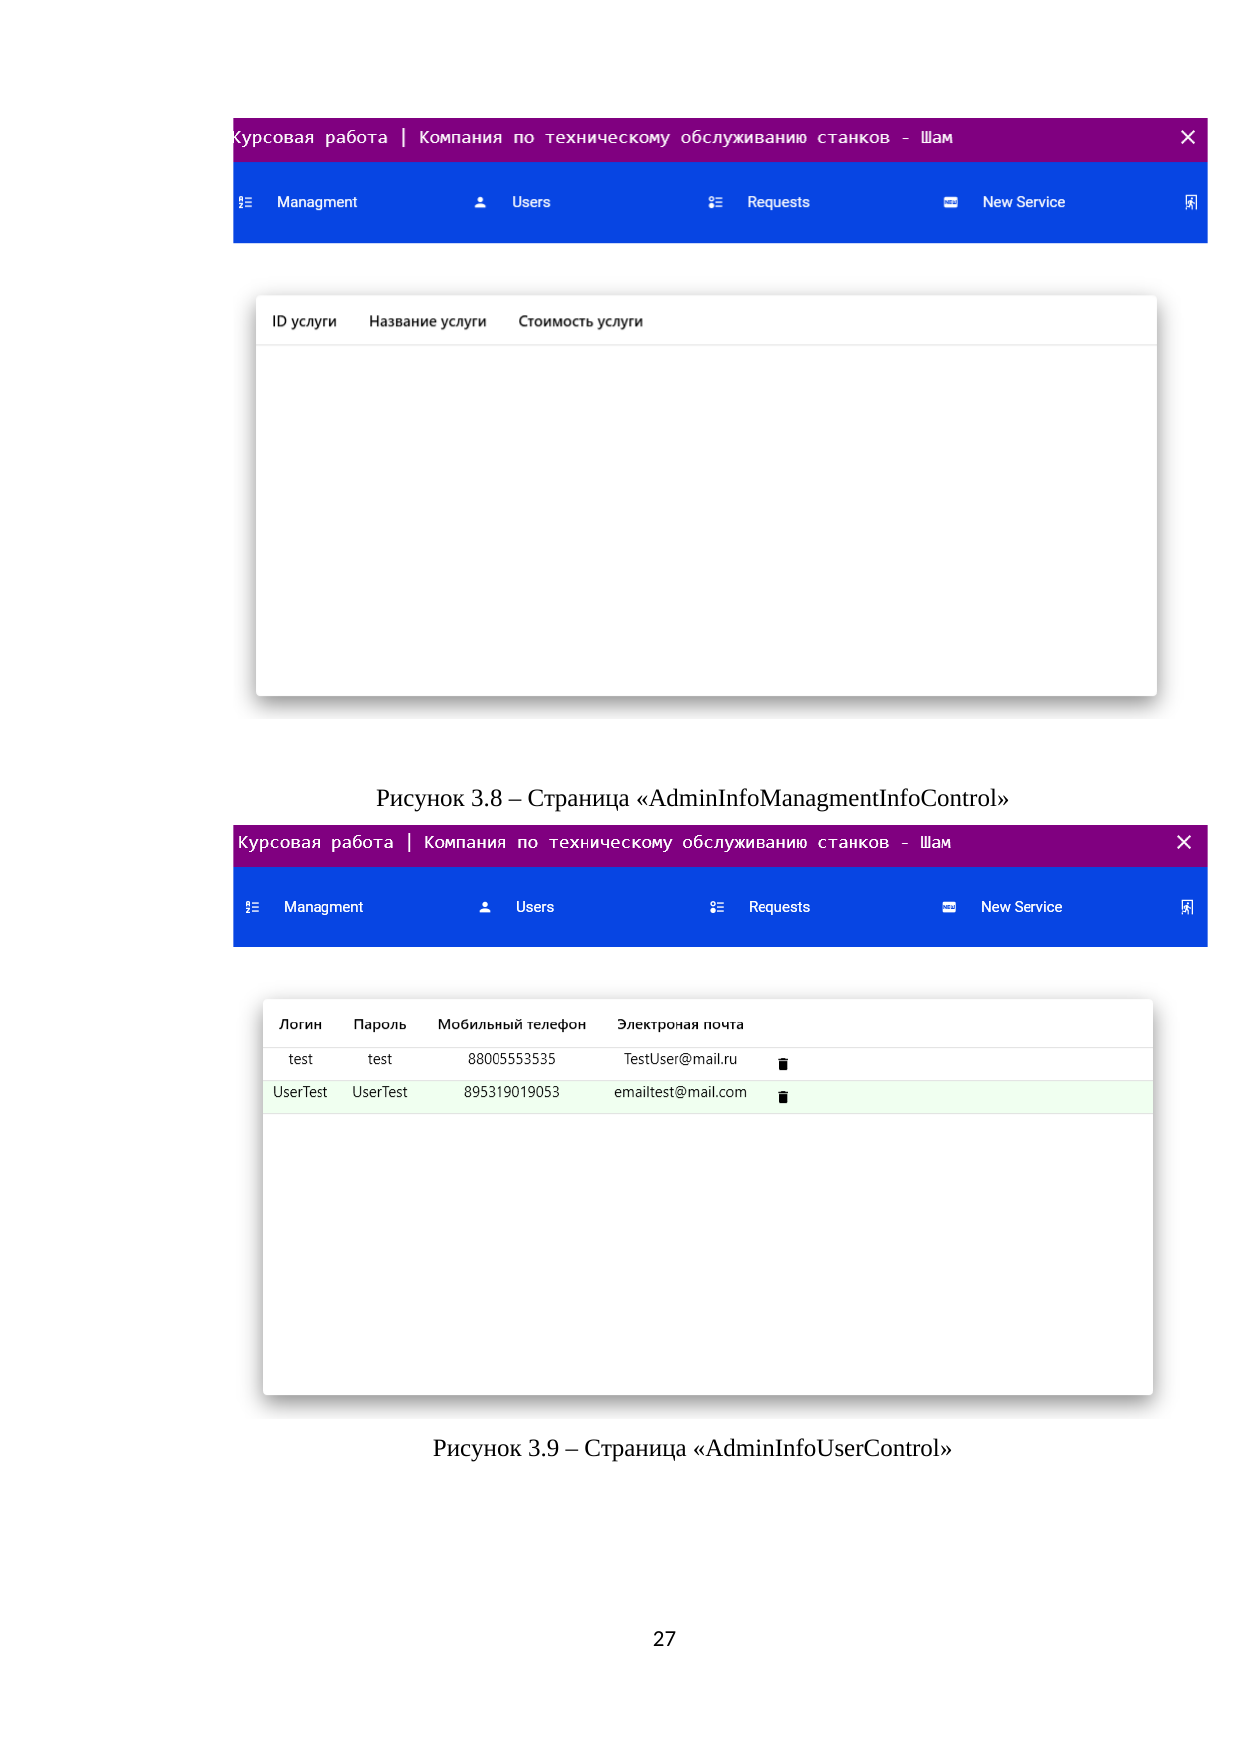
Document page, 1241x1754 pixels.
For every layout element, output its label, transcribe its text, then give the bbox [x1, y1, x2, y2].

picture [233, 118, 1208, 719]
picture [233, 825, 1208, 1419]
text Рисунок 3.9 – Страница «AdminInfoUserControl» [177, 1433, 1152, 1462]
text Рисунок 3.8 – Страница «AdminInfoManagmentInfoControl» [177, 783, 1152, 811]
